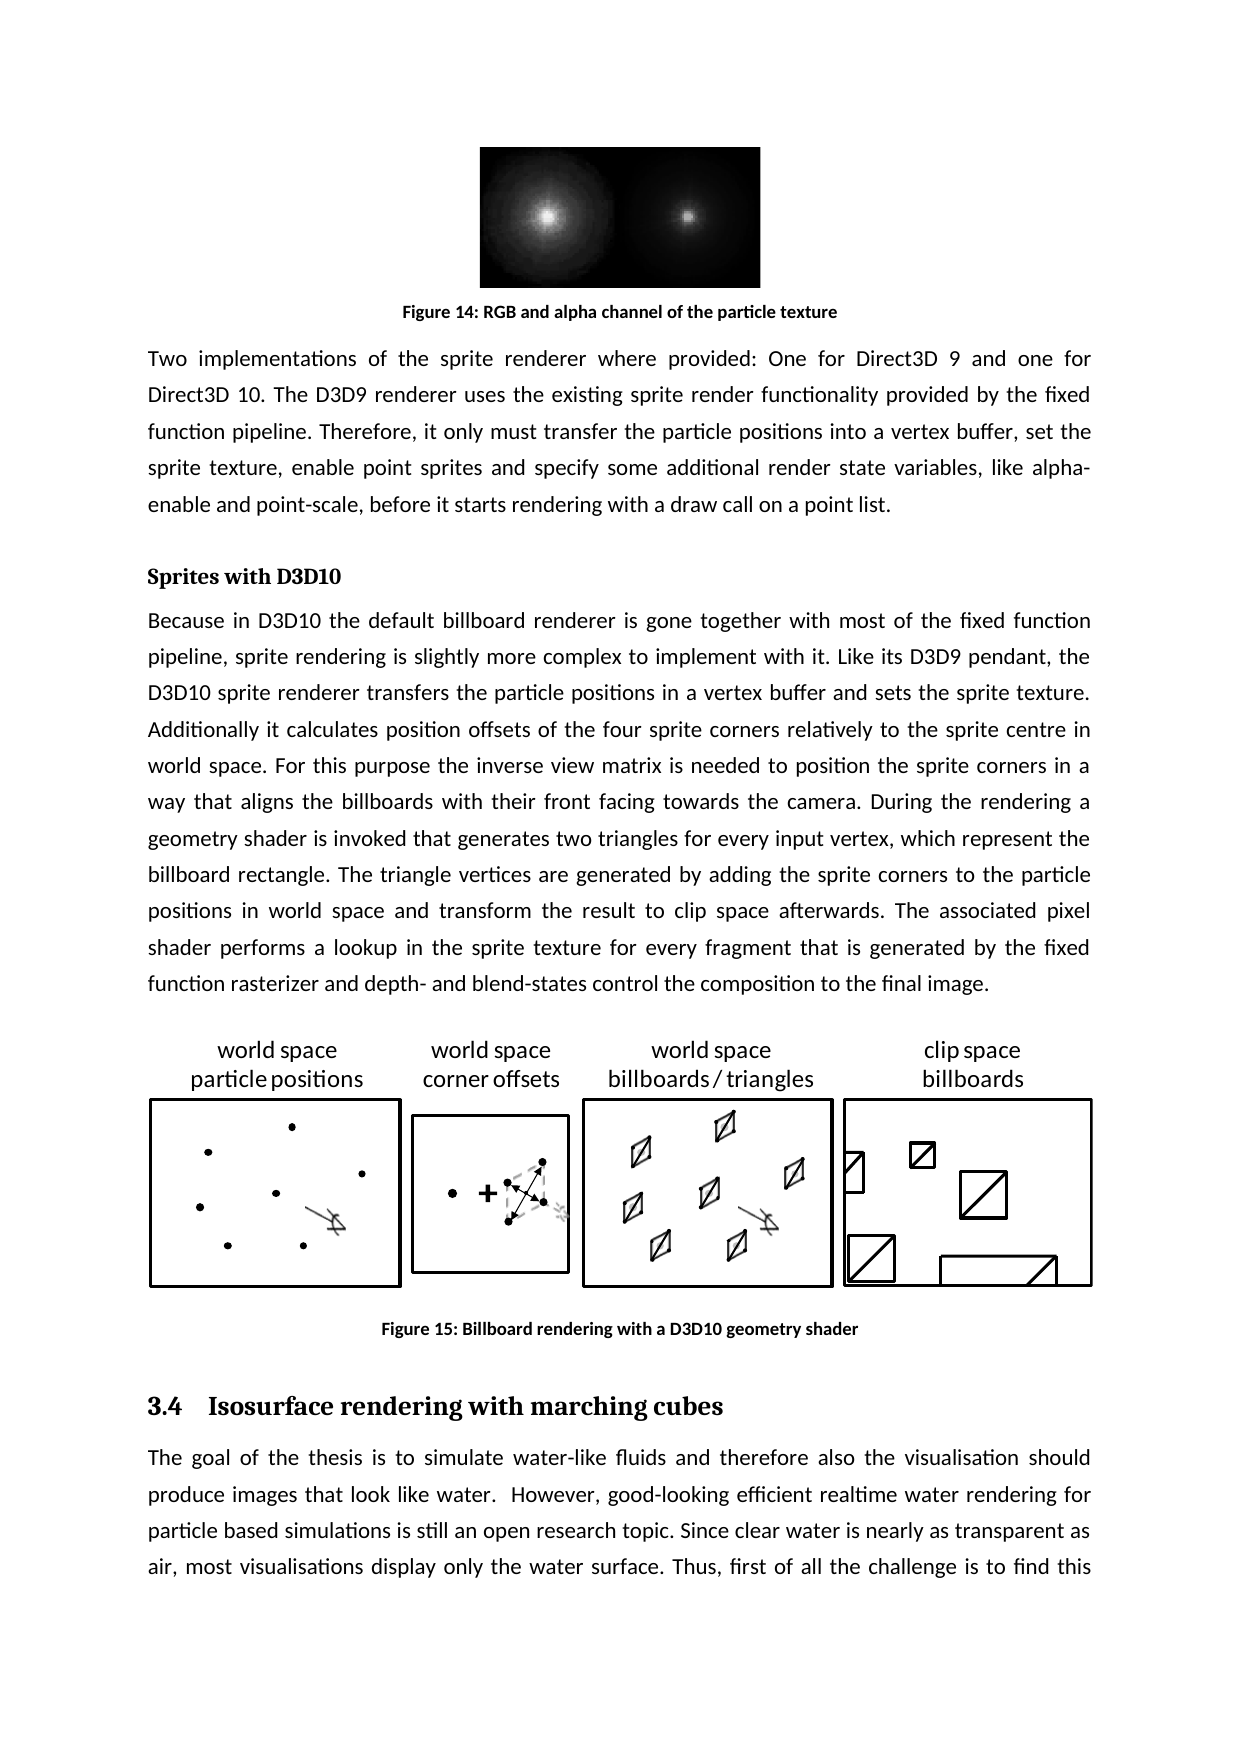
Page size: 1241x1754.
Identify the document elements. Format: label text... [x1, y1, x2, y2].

picture [479, 147, 761, 288]
subtitle Sprites with D3D10 [148, 563, 1093, 590]
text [148, 1443, 1093, 1581]
text Figure 14: RGB and alpha channel of the particle texture [148, 301, 1093, 323]
subtitle Isosurface rendering with marching cubes [148, 1391, 1093, 1422]
text Because in D3D10 the default billboard renderer is gone together with most of the fixed function pipeline, sprite rendering is slightly more complex to implement with it. Like its D3D9 pendant, the D3D10 sprite renderer transfers the particle positions in a vertex buffer and sets the sprite texture. Additionally it calculates position offsets of the four sprite corners relatively to the sprite centre in world space. For this purpose the inverse view matrix is needed to position the sprite corners in a way that aligns the billboards with their front facing towards the camera. During the rendering a geometry shader is invoked that generates two triangles for every input vertex, which represent the billboard rectangle. The triangle vertices are generated by adding the sprite corners to the particle positions in world space and transform the result to clip space afterwards. The associated pixel shader performs a lookup in the sprite texture for every fragment that is generated by the fixed function rasterizer and depth- and blend-states control the composition to the final image. [148, 606, 1093, 997]
text Figure 15: Billboard rendering with a D3D10 geometry shader [148, 1318, 1093, 1341]
text Two implementations of the sprite renderer where provided: One for Direct3D 9 and one for Direct3D 10. The D3D9 renderer uses the existing sprite render functionality provided by the fixed function pipeline. Therefore, it only must transfer the particle positions into a vertex buffer, set the sprite texture, enable point sprites and specify some additional render state variables, like alpha-enable and point-scale, before it starts rendering with a draw call on a point list. [148, 344, 1093, 518]
